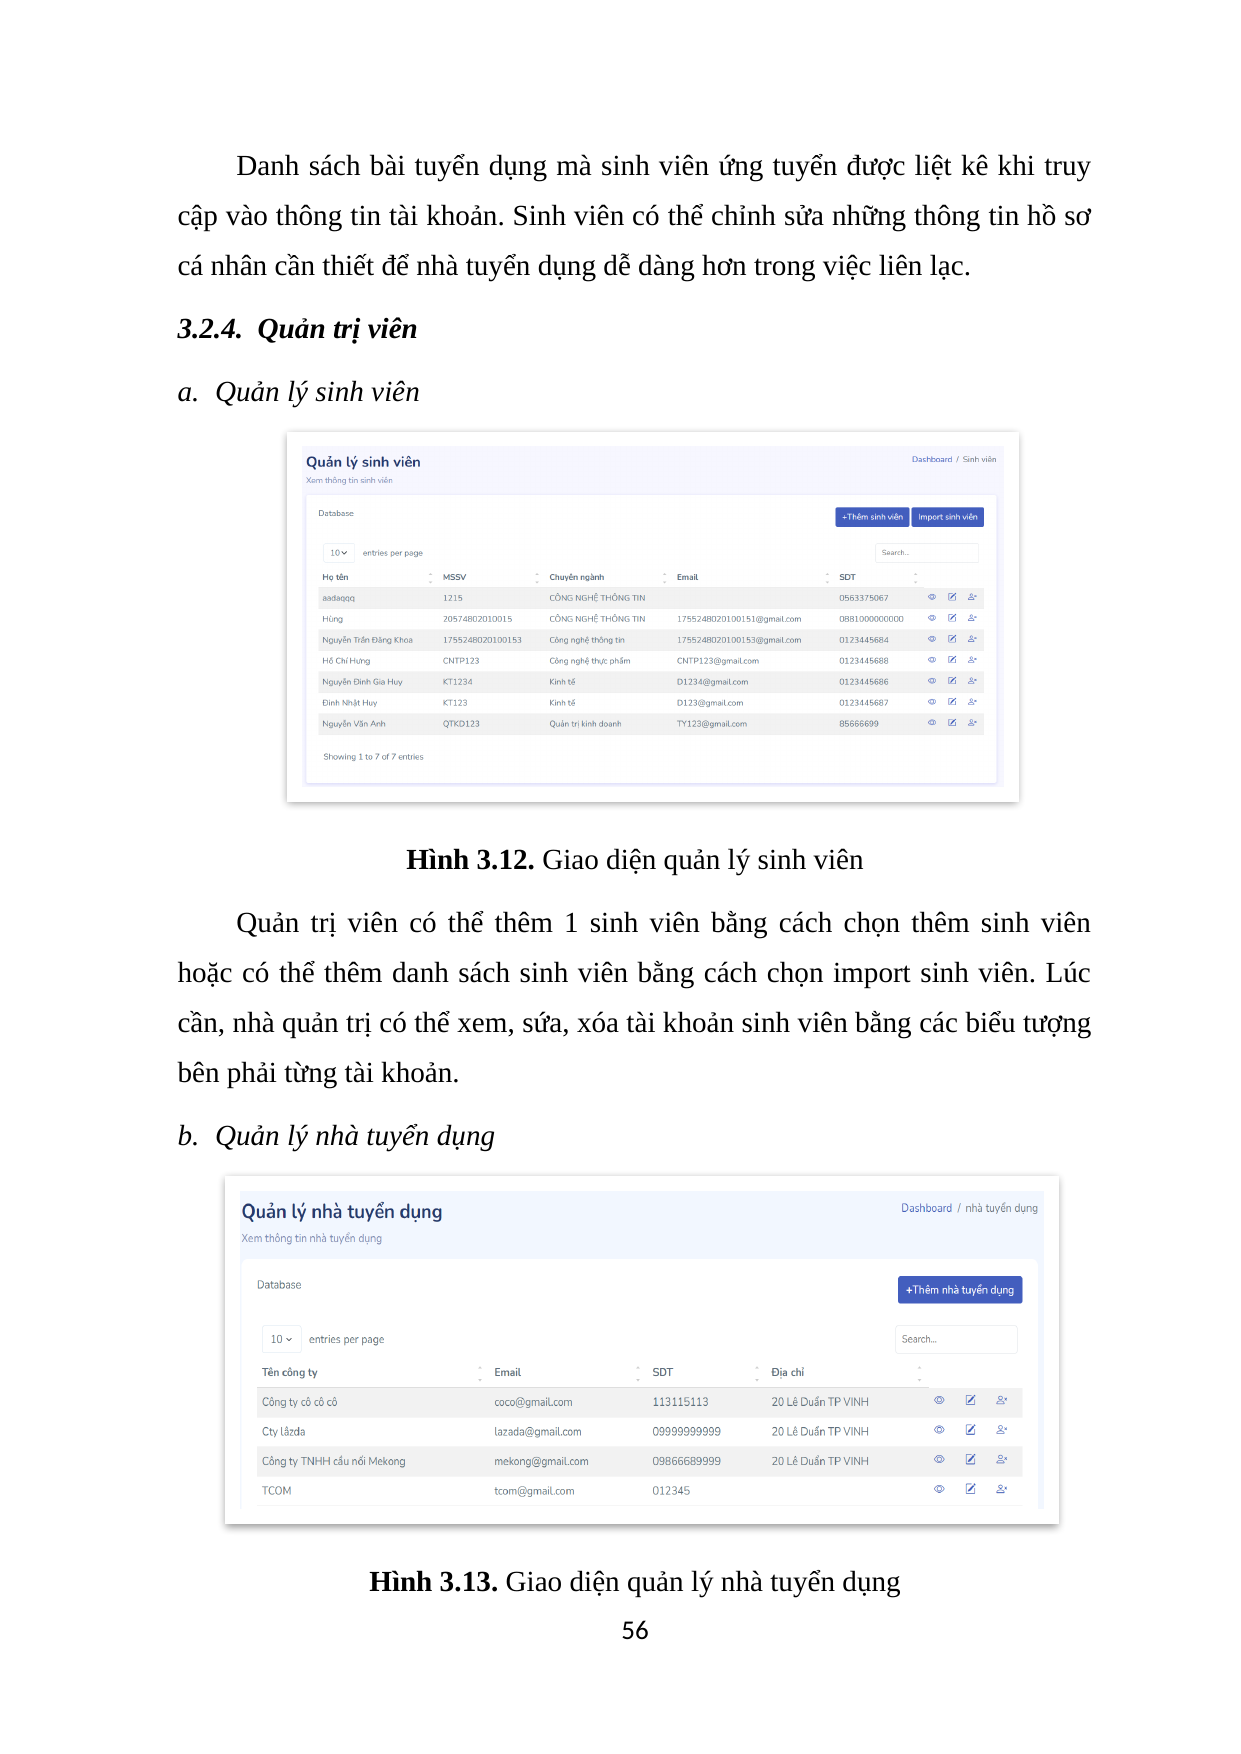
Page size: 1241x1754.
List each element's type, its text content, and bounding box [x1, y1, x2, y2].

picture [240, 1191, 1044, 1509]
subtitle 3.2.4. Quản trị viên [177, 311, 1092, 345]
picture [302, 446, 1004, 787]
text Hình 3.12. Giao diện quản lý sinh viên [177, 842, 1092, 875]
text Hình 3.13. Giao diện quản lý nhà tuyển dụng [177, 1564, 1092, 1598]
list Quản lý sinh viên [177, 374, 1092, 407]
text Quản trị viên có thể thêm 1 sinh viên bằng cách chọn thêm sinh viên hoặc có thể thêm danh sách sinh viên bằng cách chọn import sinh viên. Lúc cần, nhà quản trị có thể xem, sứa, xóa tài khoản sinh viên bằng các biểu tượng bên phải từng tài khoản. [177, 905, 1092, 1089]
list Quản lý nhà tuyển dụng [177, 1118, 1092, 1152]
text Danh sách bài tuyển dụng mà sinh viên ứng tuyển được liệt kê khi truy cập vào thông tin tài khoản. Sinh viên có thể chỉnh sửa những thông tin hồ sơ cá nhân cần thiết để nhà tuyển dụng dễ dàng hơn trong việc liên lạc. [177, 148, 1092, 282]
